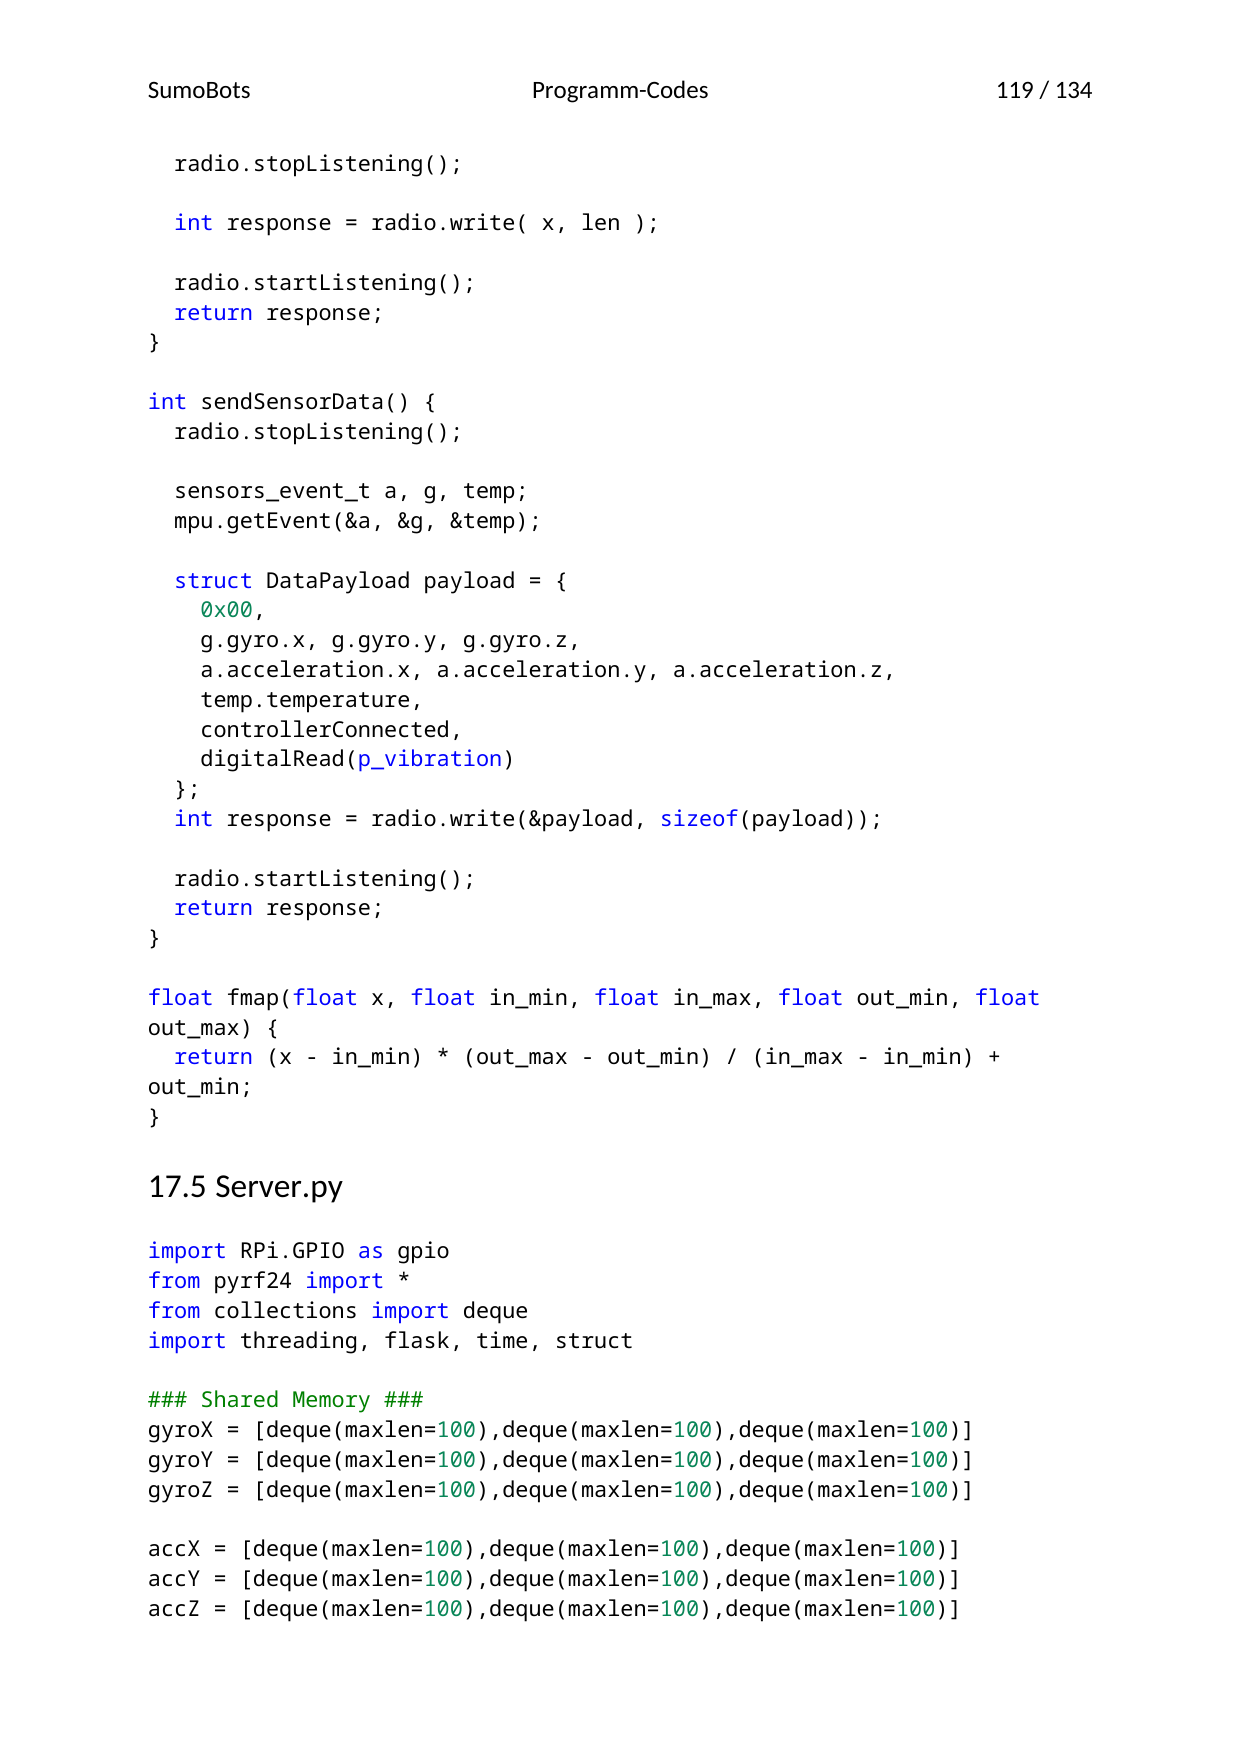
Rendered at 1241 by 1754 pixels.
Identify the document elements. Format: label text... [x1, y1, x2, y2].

text accX = [deque(maxlen=100),deque(maxlen=100),deque(maxlen=100)] [148, 1533, 1093, 1563]
text import threading, flask, time, struct [148, 1324, 1093, 1354]
text } [148, 326, 1093, 356]
text radio.startListening(); [148, 267, 1093, 297]
text accY = [deque(maxlen=100),deque(maxlen=100),deque(maxlen=100)] [148, 1563, 1093, 1593]
text radio.stopListening(); [148, 148, 1093, 177]
text return response; [148, 892, 1093, 922]
text int sendSensorData() { [148, 386, 1093, 416]
text gyroX = [deque(maxlen=100),deque(maxlen=100),deque(maxlen=100)] [148, 1414, 1093, 1444]
text gyroY = [deque(maxlen=100),deque(maxlen=100),deque(maxlen=100)] [148, 1444, 1093, 1473]
text } [148, 1101, 1093, 1131]
text radio.startListening(); [148, 863, 1093, 892]
text from pyrf24 import * [148, 1265, 1093, 1295]
text float fmap(float x, float in_min, float in_max, float out_min, float out_max) { [148, 982, 1093, 1041]
subtitle Server.py [148, 1165, 1093, 1205]
text int response = radio.write(&payload, sizeof(payload)); [148, 803, 1093, 833]
text ### Shared Memory ### [148, 1384, 1093, 1414]
text gyroZ = [deque(maxlen=100),deque(maxlen=100),deque(maxlen=100)] [148, 1473, 1093, 1503]
text controllerConnected, [148, 714, 1093, 743]
text int response = radio.write( x, len ); [148, 207, 1093, 237]
text g.gyro.x, g.gyro.y, g.gyro.z, [148, 624, 1093, 654]
text sensors_event_t a, g, temp; [148, 475, 1093, 505]
text return response; [148, 297, 1093, 326]
text }; [148, 773, 1093, 803]
text a.acceleration.x, a.acceleration.y, a.acceleration.z, [148, 654, 1093, 684]
text radio.stopListening(); [148, 416, 1093, 446]
text from collections import deque [148, 1295, 1093, 1324]
text } [148, 922, 1093, 952]
text temp.temperature, [148, 684, 1093, 714]
text struct DataPayload payload = { [148, 565, 1093, 594]
text import RPi.GPIO as gpio [148, 1235, 1093, 1265]
text digitalRead(p_vibration) [148, 743, 1093, 773]
text mpu.getEvent(&a, &g, &temp); [148, 505, 1093, 535]
text 0x00, [148, 594, 1093, 624]
text return (x - in_min) * (out_max - out_min) / (in_max - in_min) + out_min; [148, 1041, 1093, 1101]
text accZ = [deque(maxlen=100),deque(maxlen=100),deque(maxlen=100)] [148, 1593, 1093, 1622]
